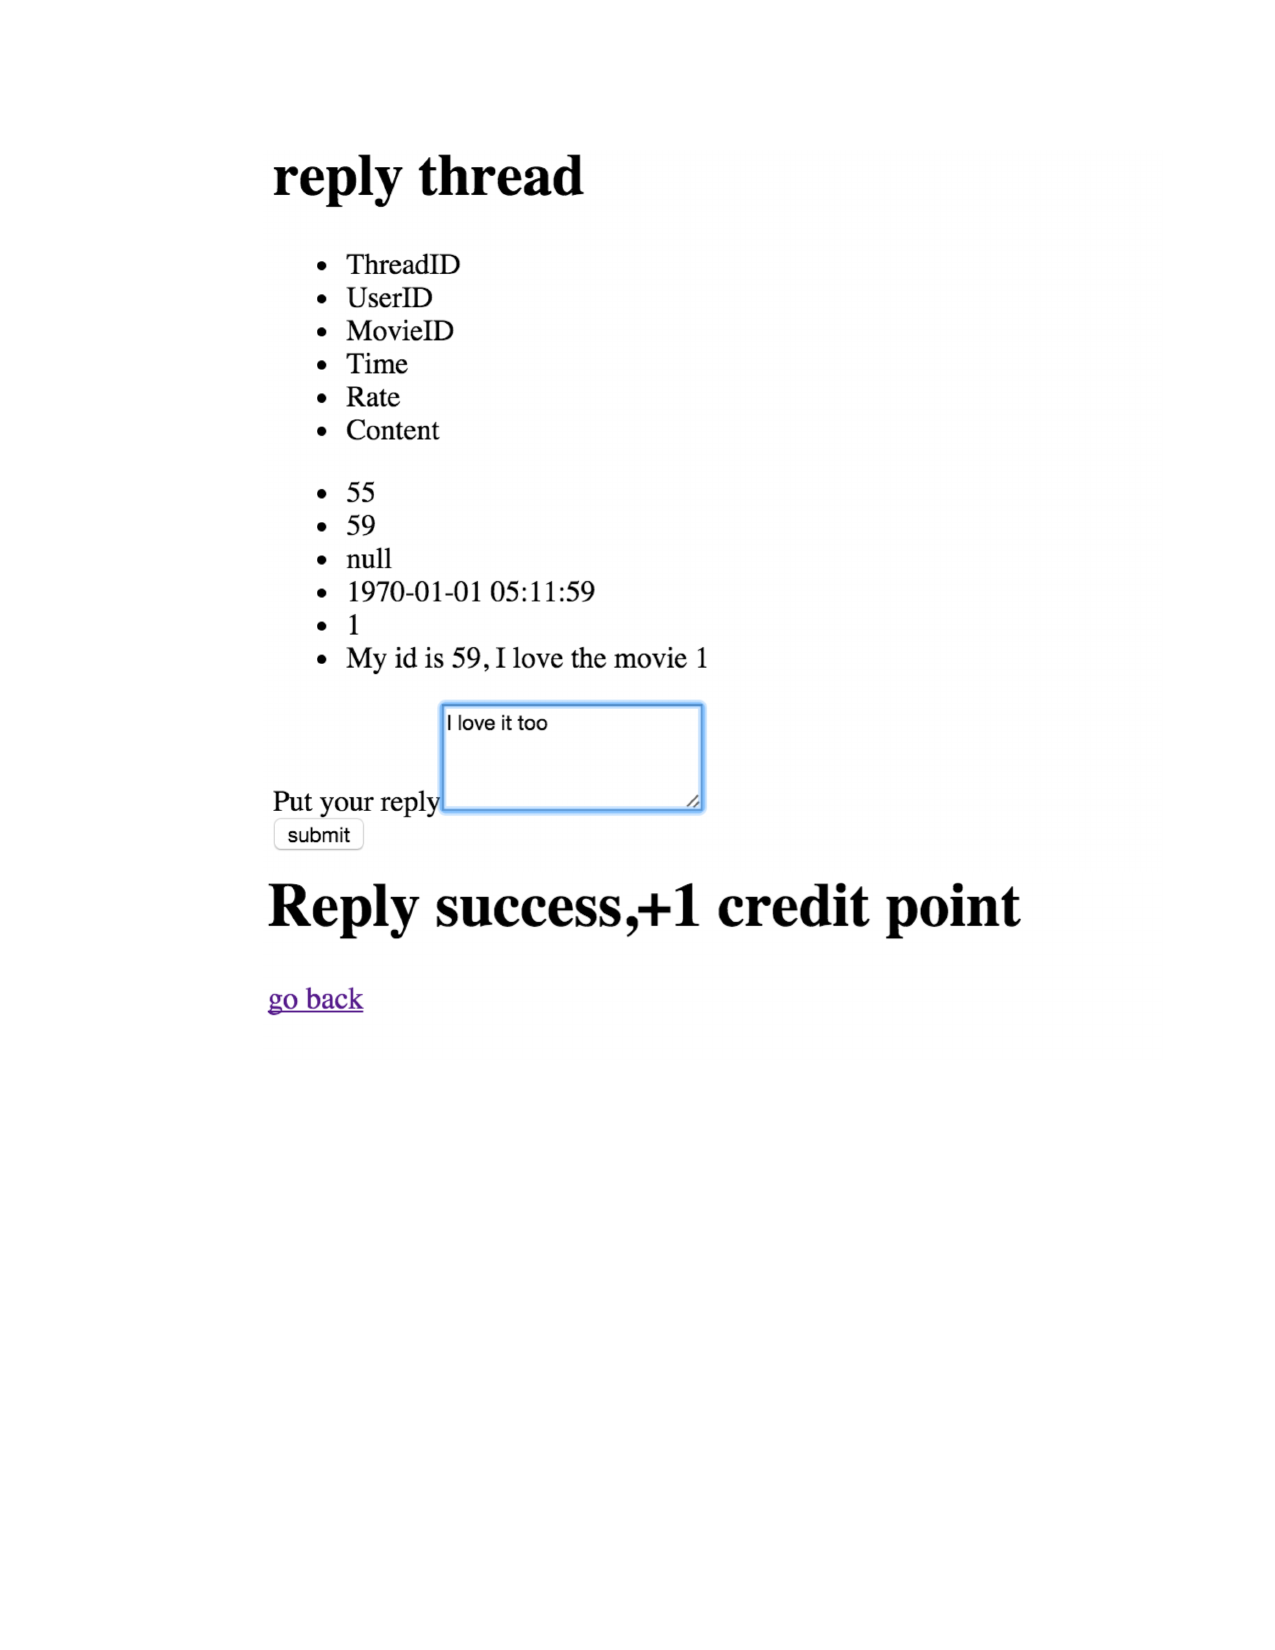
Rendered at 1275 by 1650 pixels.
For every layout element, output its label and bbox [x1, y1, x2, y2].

picture [262, 150, 1163, 1060]
